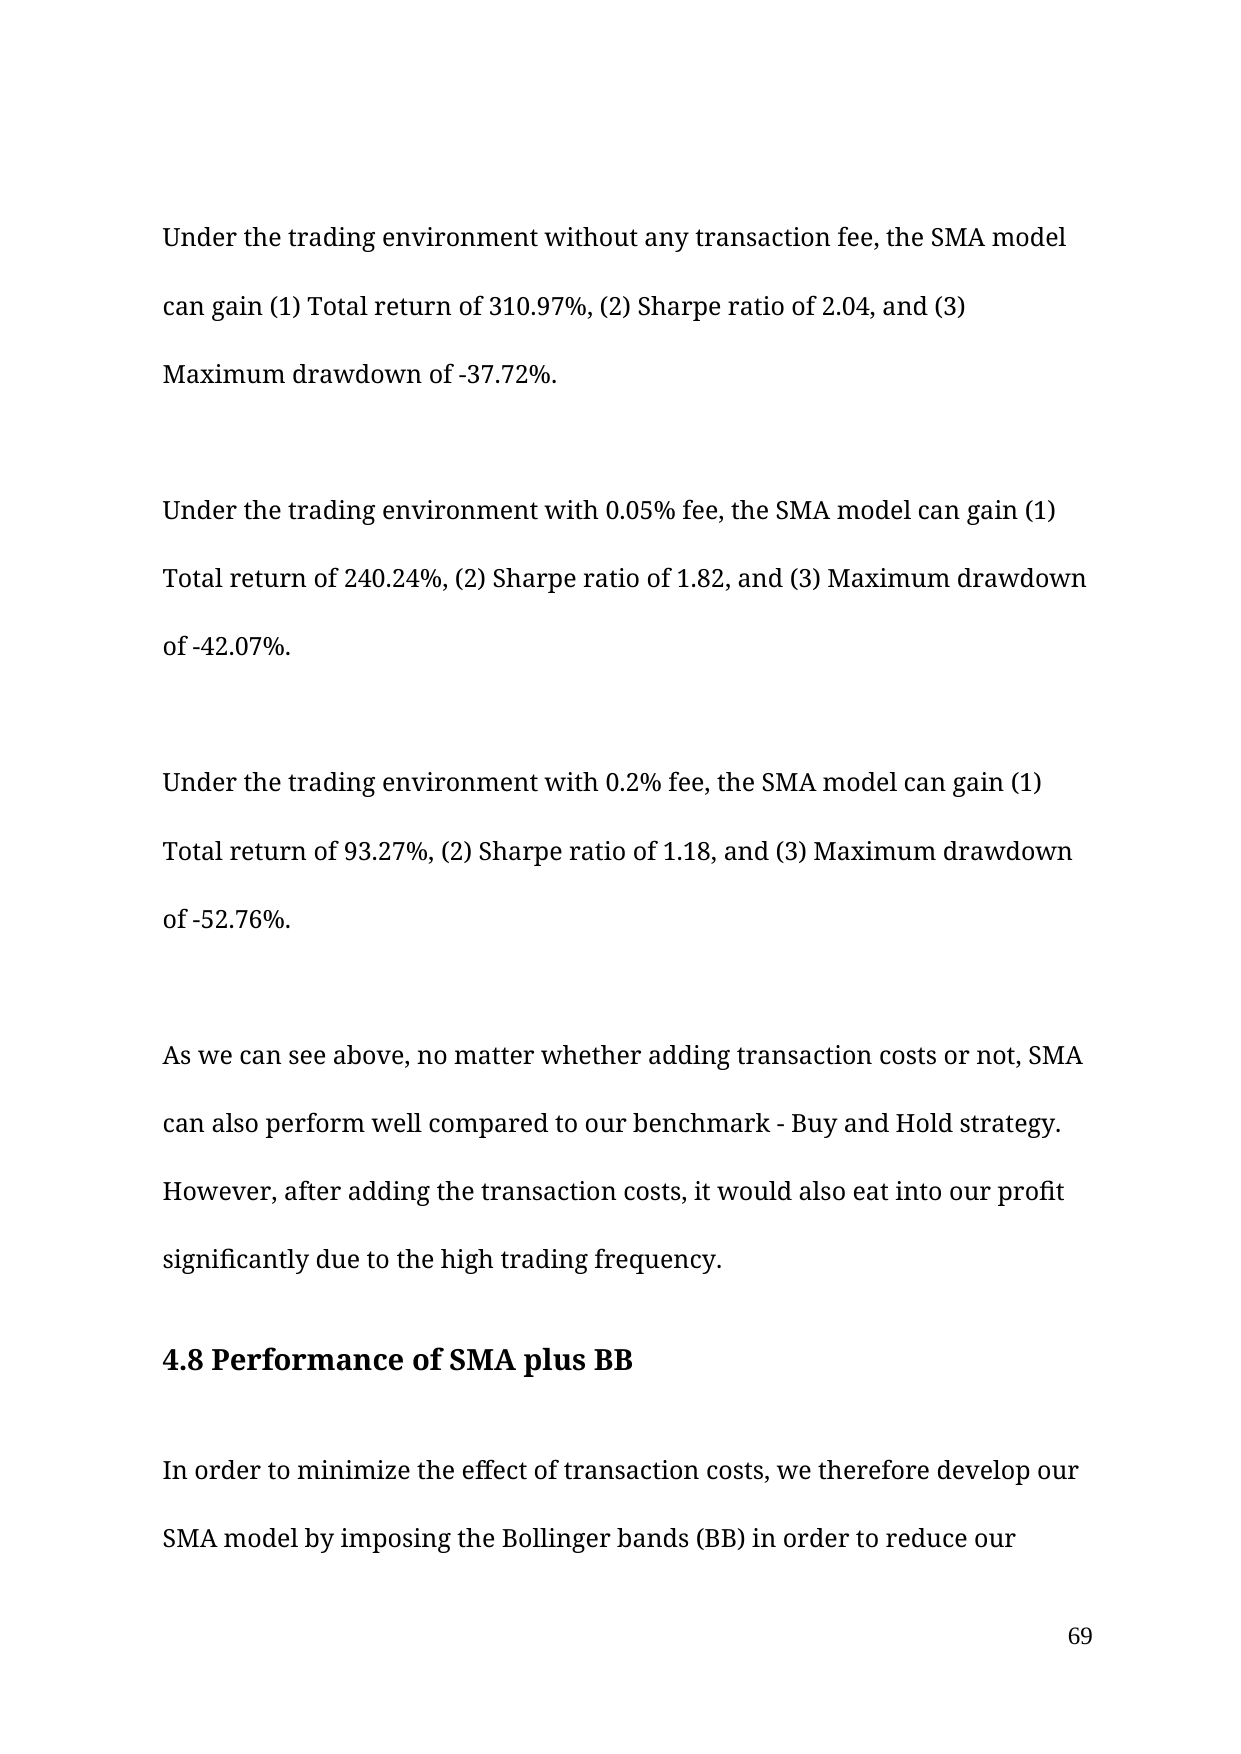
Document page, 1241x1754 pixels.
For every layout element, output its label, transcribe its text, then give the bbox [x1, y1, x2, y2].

text Under the trading environment without any transaction fee, the SMA model can gain (1) Total return of 310.97%, (2) Sharpe ratio of 2.04, and (3) Maximum drawdown of -37.72%. [162, 220, 1092, 390]
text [162, 1453, 1092, 1555]
text As we can see above, no matter whether adding transaction costs or not, SMA can also perform well compared to our benchmark - Buy and Hold strategy. However, after adding the transaction costs, it would also eat into our profit significantly due to the high trading frequency. [162, 1037, 1092, 1276]
text Under the trading environment with 0.2% fee, the SMA model can gain (1) Total return of 93.27%, (2) Sharpe ratio of 1.18, and (3) Maximum drawdown of -52.76%. [162, 765, 1092, 935]
subtitle 4.8 Performance of SMA plus BB [162, 1339, 1092, 1379]
text Under the trading environment with 0.05% fee, the SMA model can gain (1) Total return of 240.24%, (2) Sharpe ratio of 1.82, and (3) Maximum drawdown of -42.07%. [162, 492, 1092, 663]
